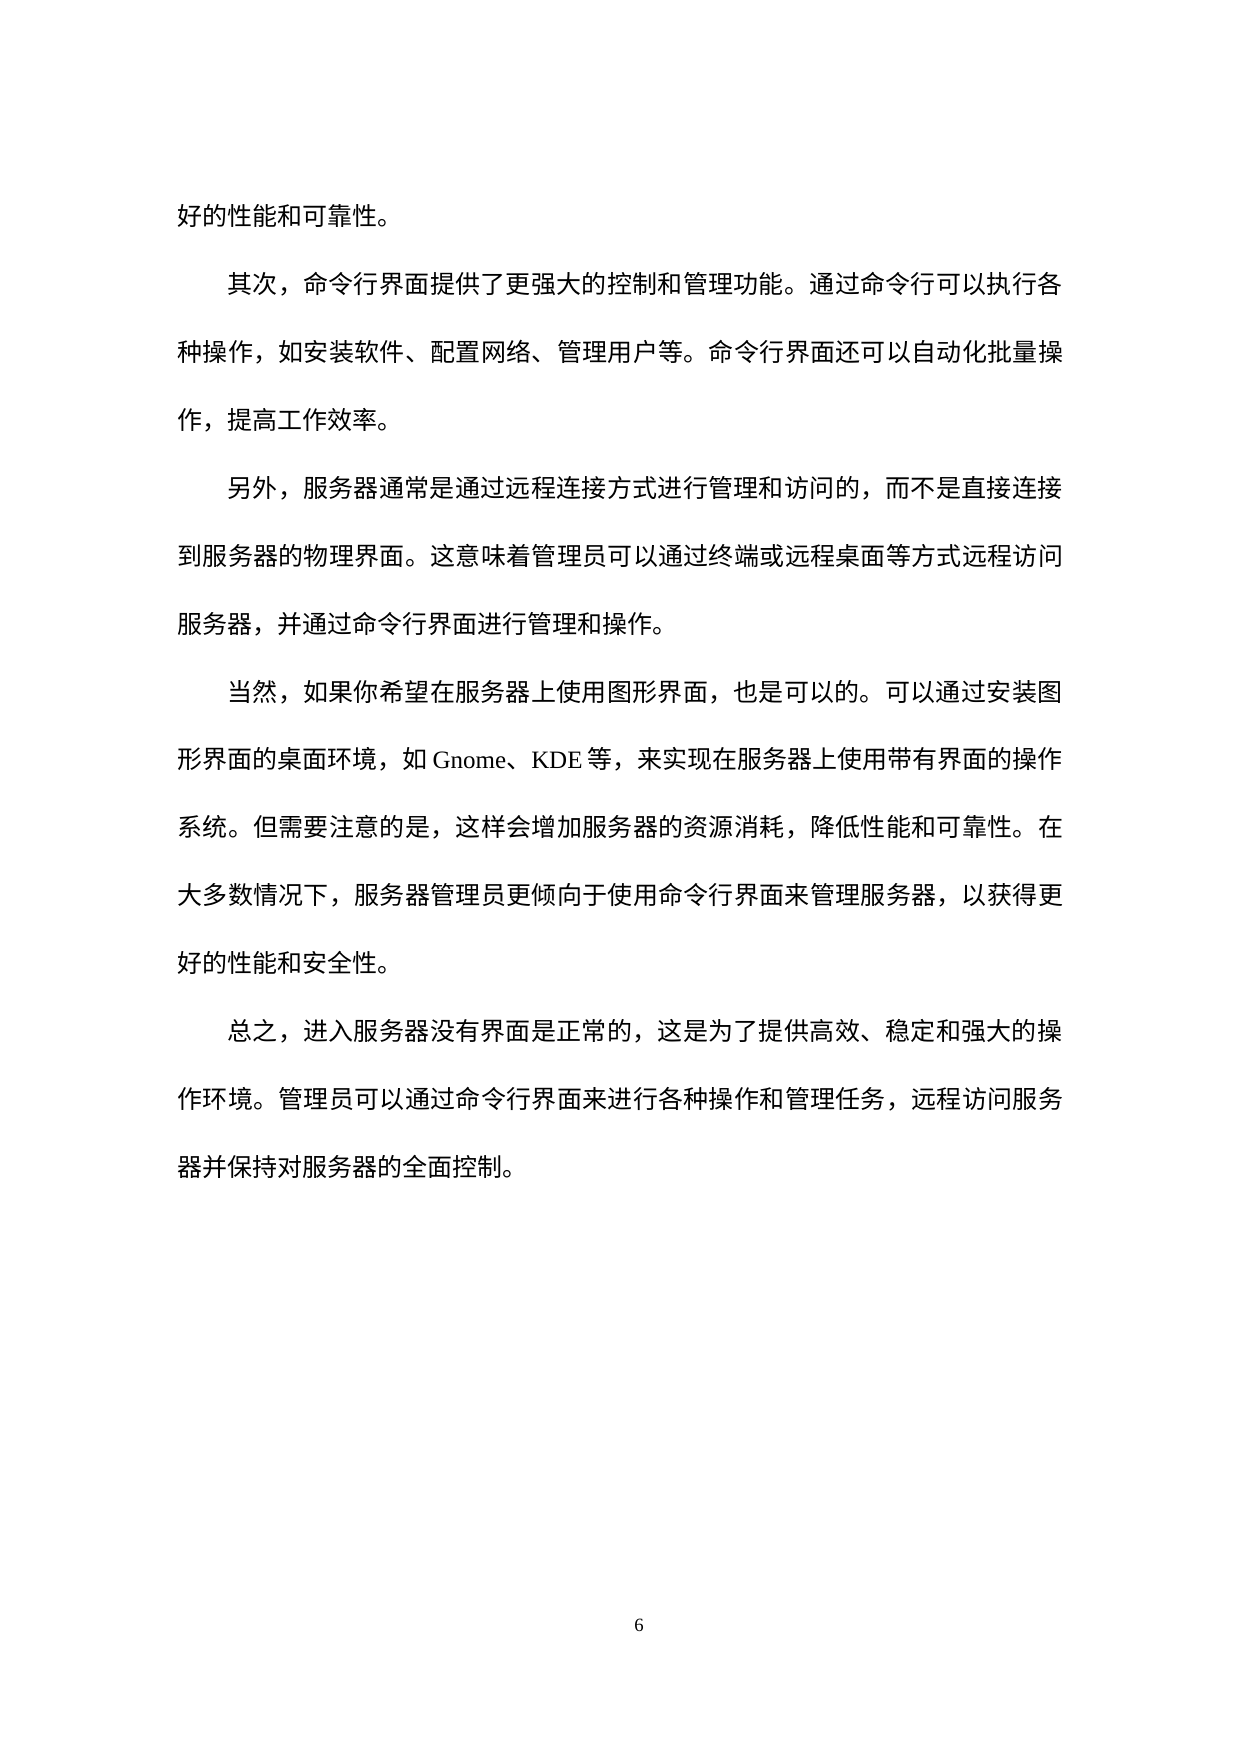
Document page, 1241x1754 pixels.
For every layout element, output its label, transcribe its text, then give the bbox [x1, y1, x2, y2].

text 总之，进入服务器没有界面是正常的，这是为了提供高效、稳定和强大的操作环境。管理员可以通过命令行界面来进行各种操作和管理任务，远程访问服务器并保持对服务器的全面控制。 [177, 996, 1063, 1199]
text 其次，命令行界面提供了更强大的控制和管理功能。通过命令行可以执行各种操作，如安装软件、配置网络、管理用户等。命令行界面还可以自动化批量操作，提高工作效率。 [177, 249, 1063, 452]
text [177, 181, 1063, 249]
text 当然，如果你希望在服务器上使用图形界面，也是可以的。可以通过安装图形界面的桌面环境，如Gnome、KDE等，来实现在服务器上使用带有界面的操作系统。但需要注意的是，这样会增加服务器的资源消耗，降低性能和可靠性。在大多数情况下，服务器管理员更倾向于使用命令行界面来管理服务器，以获得更好的性能和安全性。 [177, 656, 1063, 996]
text 另外，服务器通常是通过远程连接方式进行管理和访问的，而不是直接连接到服务器的物理界面。这意味着管理员可以通过终端或远程桌面等方式远程访问服务器，并通过命令行界面进行管理和操作。 [177, 452, 1063, 656]
